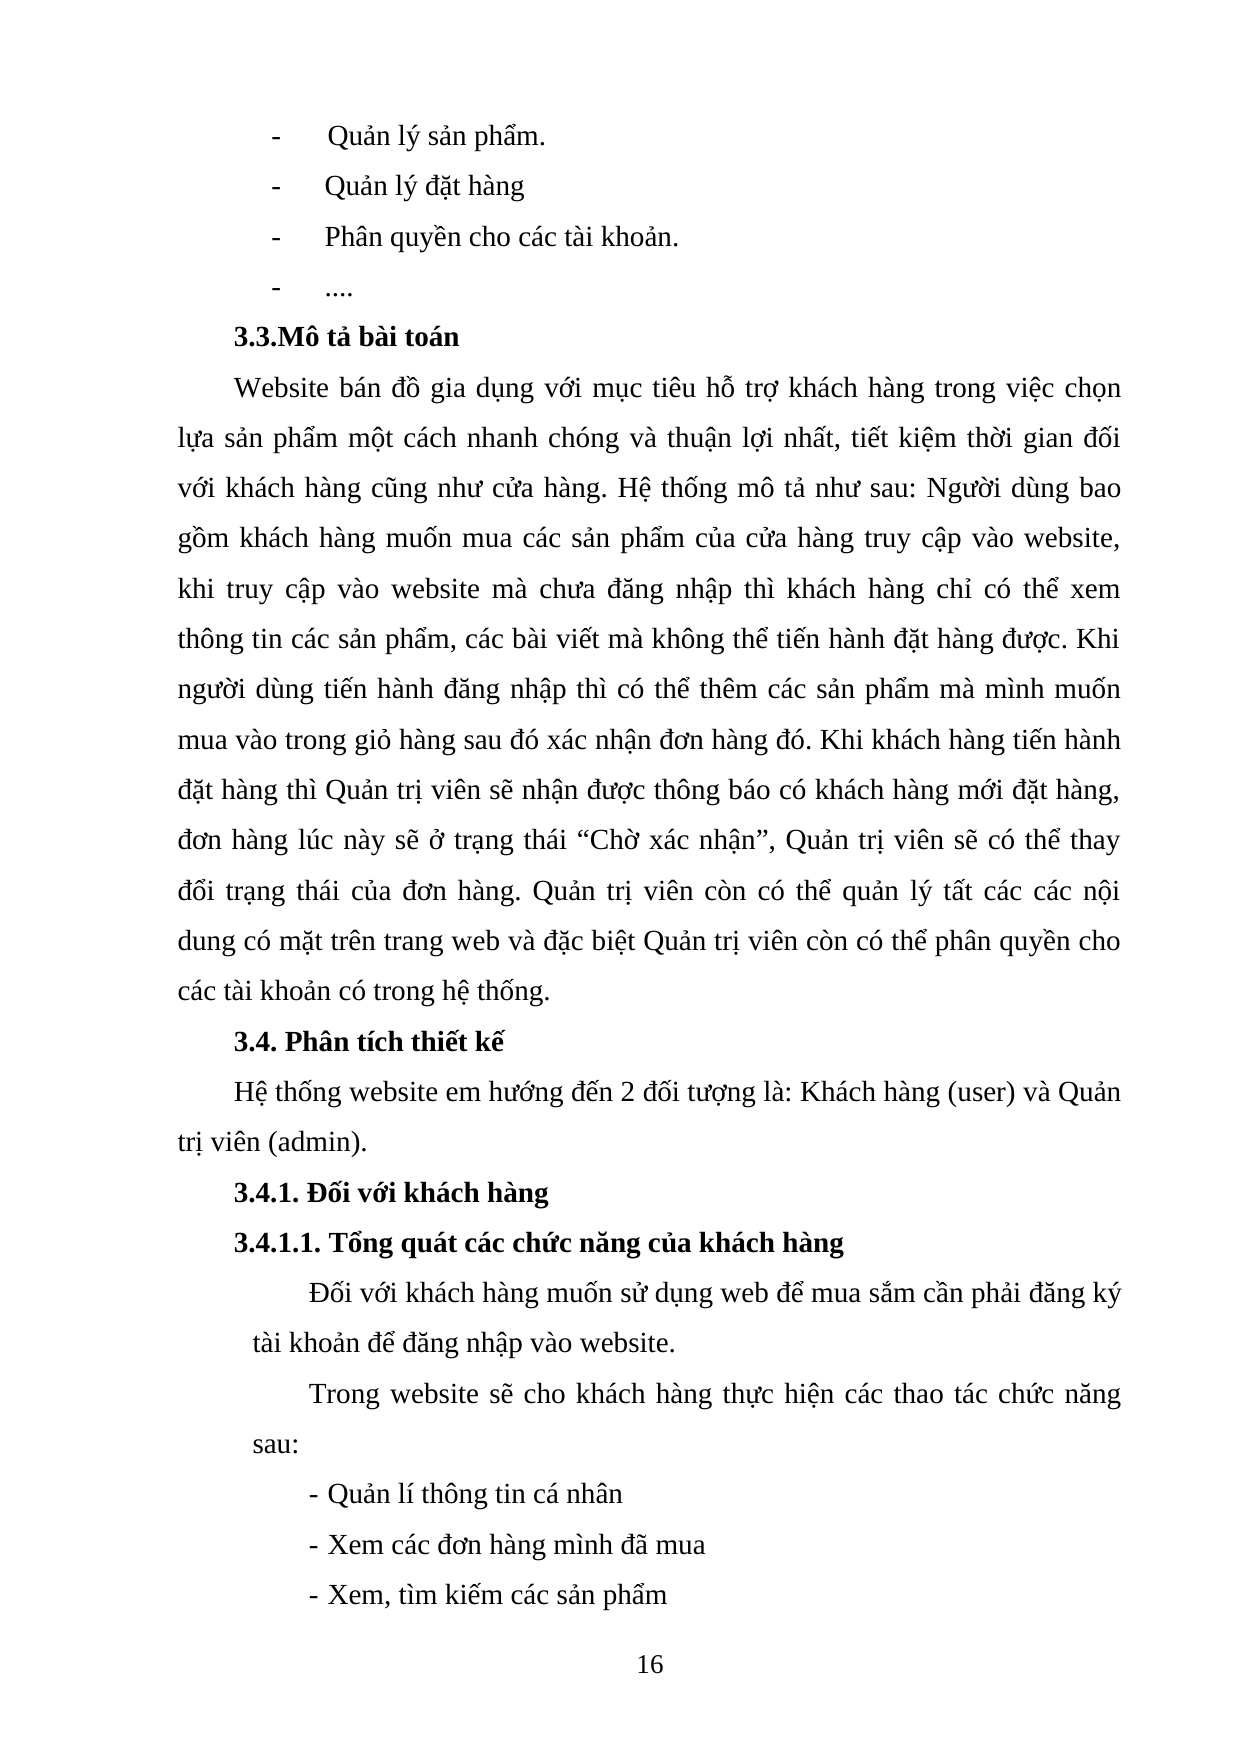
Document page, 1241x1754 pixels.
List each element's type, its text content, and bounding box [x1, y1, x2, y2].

list - Phân quyền cho các tài khoản. [215, 219, 1122, 252]
list Xem, tìm kiếm các sản phẩm [308, 1577, 1122, 1611]
list Xem các đơn hàng mình đã mua [308, 1527, 1122, 1560]
list Quản lí thông tin cá nhân [308, 1477, 1122, 1510]
list - Quản lý đặt hàng [215, 168, 1122, 202]
list 3.4. Phân tích thiết kế [177, 1024, 1122, 1057]
list 3.4.1. Đối với khách hàng [177, 1175, 1122, 1208]
list - Quản lý sản phẩm. [271, 118, 1122, 152]
list 3.4.1.1. Tổng quát các chức năng của khách hàng [177, 1225, 1122, 1258]
list Hệ thống website em hướng đến 2 đối tượng là: Khách hàng (user) và Quản trị viên (admin). [177, 1074, 1122, 1158]
list Website bán đồ gia dụng với mục tiêu hỗ trợ khách hàng trong việc chọn lựa sản phẩm một cách nhanh chóng và thuận lợi nhất, tiết kiệm thời gian đối với khách hàng cũng như cửa hàng. Hệ thống mô tả như sau: Người dùng bao gồm khách hàng muốn mua các sản phẩm của cửa hàng truy cập vào website, khi truy cập vào website mà chưa đăng nhập thì khách hàng chỉ có thể xem thông tin các sản phẩm, các bài viết mà không thể tiến hành đặt hàng được. Khi người dùng tiến hành đăng nhập thì có thể thêm các sản phẩm mà mình muốn mua vào trong giỏ hàng sau đó xác nhận đơn hàng đó. Khi khách hàng tiến hành đặt hàng thì Quản trị viên sẽ nhận được thông báo có khách hàng mới đặt hàng, đơn hàng lúc này sẽ ở trạng thái “Chờ xác nhận”, Quản trị viên sẽ có thể thay đổi trạng thái của đơn hàng. Quản trị viên còn có thể quản lý tất các các nội dung có mặt trên trang web và đặc biệt Quản trị viên còn có thể phân quyền cho các tài khoản có trong hệ thống. [177, 370, 1122, 1007]
list Đối với khách hàng muốn sử dụng web để mua sắm cần phải đăng ký tài khoản để đăng nhập vào website. [252, 1275, 1122, 1359]
list - .... [215, 269, 1122, 303]
list Trong website sẽ cho khách hàng thực hiện các thao tác chức năng sau: [252, 1376, 1122, 1460]
list 3.3.Mô tả bài toán [177, 319, 1122, 353]
